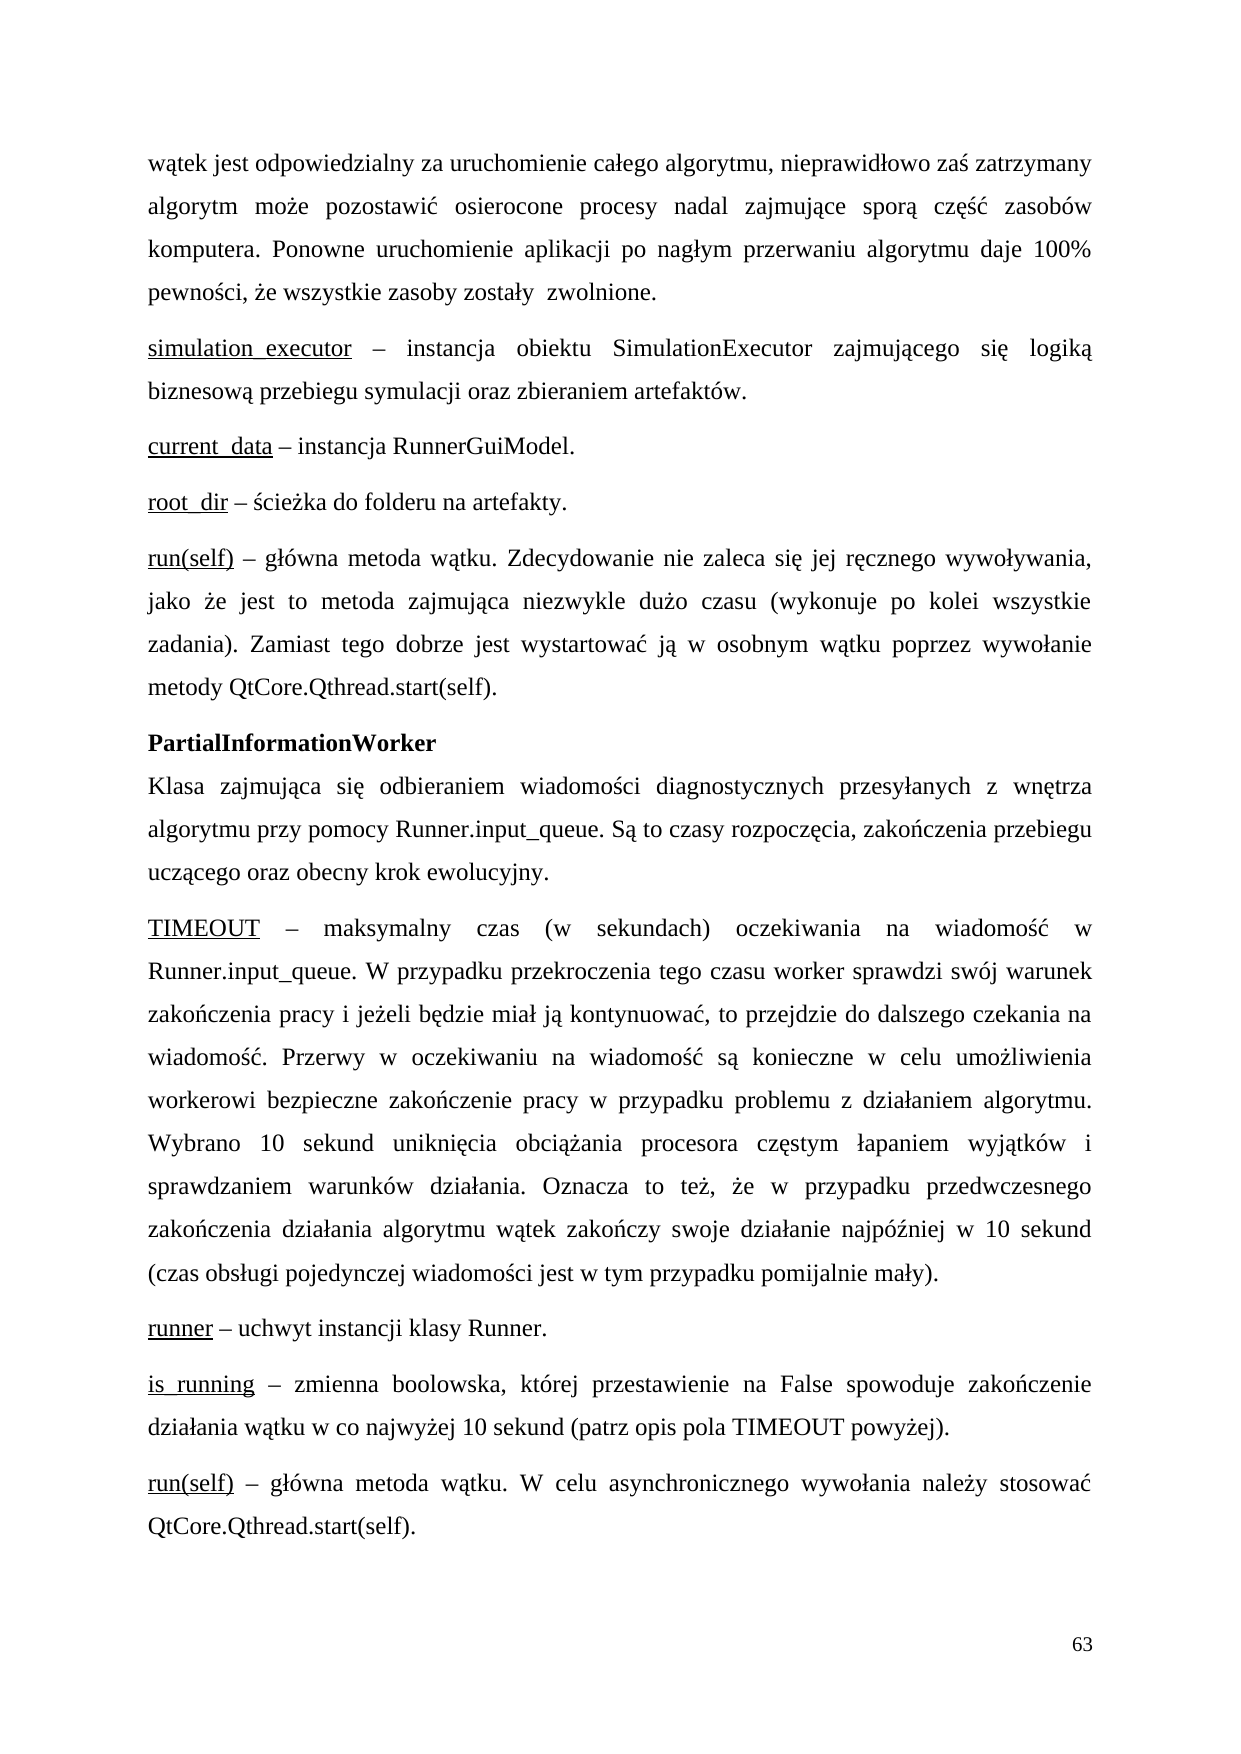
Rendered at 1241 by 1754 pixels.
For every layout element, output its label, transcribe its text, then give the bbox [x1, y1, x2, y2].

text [148, 148, 1093, 306]
text current_data – instancja RunnerGuiModel. [148, 431, 1093, 460]
text Klasa zajmująca się odbieraniem wiadomości diagnostycznych przesyłanych z wnętrza algorytmu przy pomocy Runner.input_queue. Są to czasy rozpoczęcia, zakończenia przebiegu uczącego oraz obecny krok ewolucyjny. [148, 771, 1093, 886]
text is_running – zmienna boolowska, której przestawienie na False spowoduje zakończenie działania wątku w co najwyżej 10 sekund (patrz opis pola TIMEOUT powyżej). [148, 1369, 1093, 1441]
text runner – uchwyt instancji klasy Runner. [148, 1313, 1093, 1342]
text PartialInformationWorker [148, 728, 1093, 756]
text root_dir – ścieżka do folderu na artefakty. [148, 487, 1093, 516]
text TIMEOUT – maksymalny czas (w sekundach) oczekiwania na wiadomość w Runner.input_queue. W przypadku przekroczenia tego czasu worker sprawdzi swój warunek zakończenia pracy i jeżeli będzie miał ją kontynuować, to przejdzie do dalszego czekania na wiadomość. Przerwy w oczekiwaniu na wiadomość są konieczne w celu umożliwienia workerowi bezpieczne zakończenie pracy w przypadku problemu z działaniem algorytmu. Wybrano 10 sekund uniknięcia obciążania procesora częstym łapaniem wyjątków i sprawdzaniem warunków działania. Oznacza to też, że w przypadku przedwczesnego zakończenia działania algorytmu wątek zakończy swoje działanie najpóźniej w 10 sekund (czas obsługi pojedynczej wiadomości jest w tym przypadku pomijalnie mały). [148, 913, 1093, 1286]
text run(self) – główna metoda wątku. Zdecydowanie nie zaleca się jej ręcznego wywoływania, jako że jest to metoda zajmująca niezwykle dużo czasu (wykonuje po kolei wszystkie zadania). Zamiast tego dobrze jest wystartować ją w osobnym wątku poprzez wywołanie metody QtCore.Qthread.start(self). [148, 543, 1093, 701]
text simulation_executor – instancja obiektu SimulationExecutor zajmującego się logiką biznesową przebiegu symulacji oraz zbieraniem artefaktów. [148, 333, 1093, 404]
text run(self) – główna metoda wątku. W celu asynchronicznego wywołania należy stosować QtCore.Qthread.start(self). [148, 1468, 1093, 1539]
